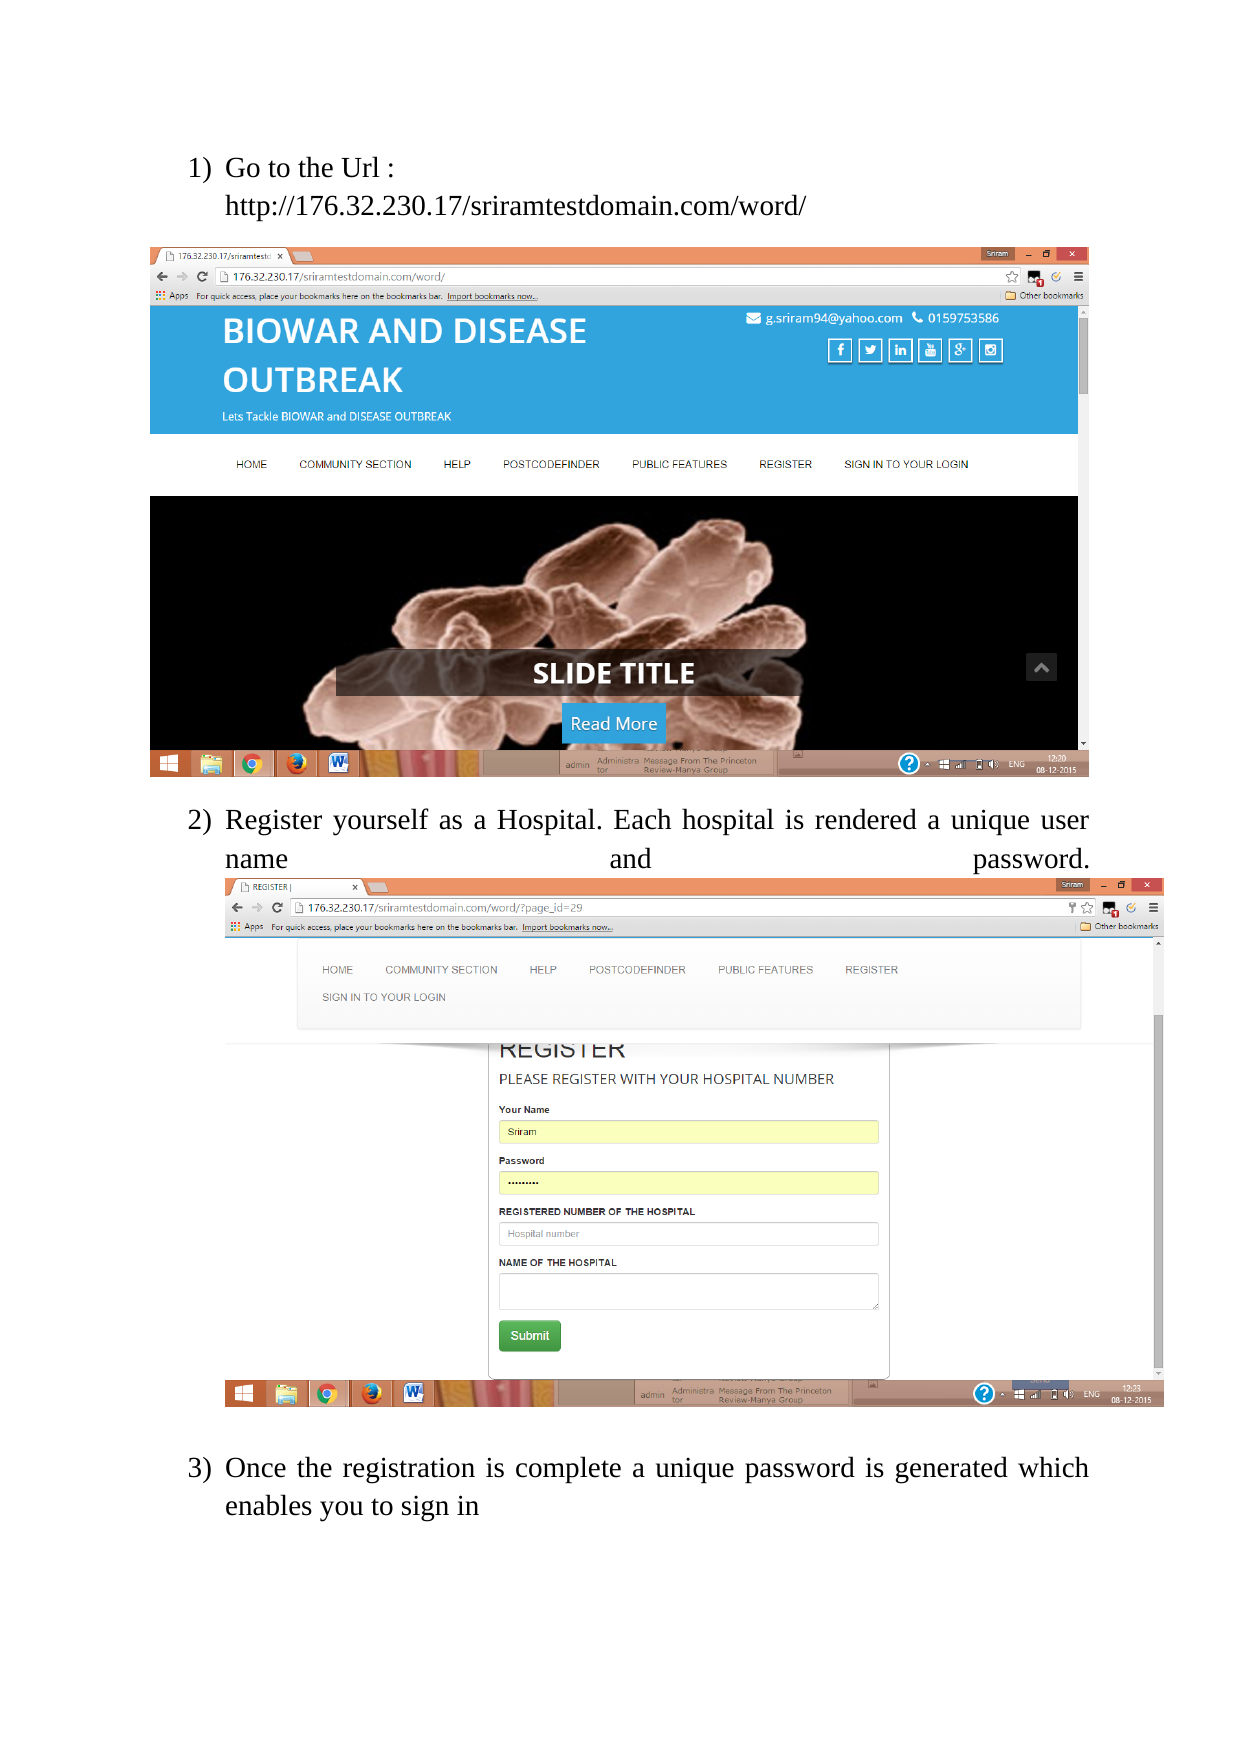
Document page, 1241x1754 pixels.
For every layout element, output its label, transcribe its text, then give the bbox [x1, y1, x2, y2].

list Once the registration is complete a unique password is generated which enables you to sign in [187, 1450, 1090, 1522]
list Go to the Url : [187, 150, 1090, 183]
list http://176.32.230.17/sriramtestdomain.com/word/ [225, 188, 1090, 222]
picture [150, 247, 1089, 777]
picture [225, 878, 1164, 1407]
